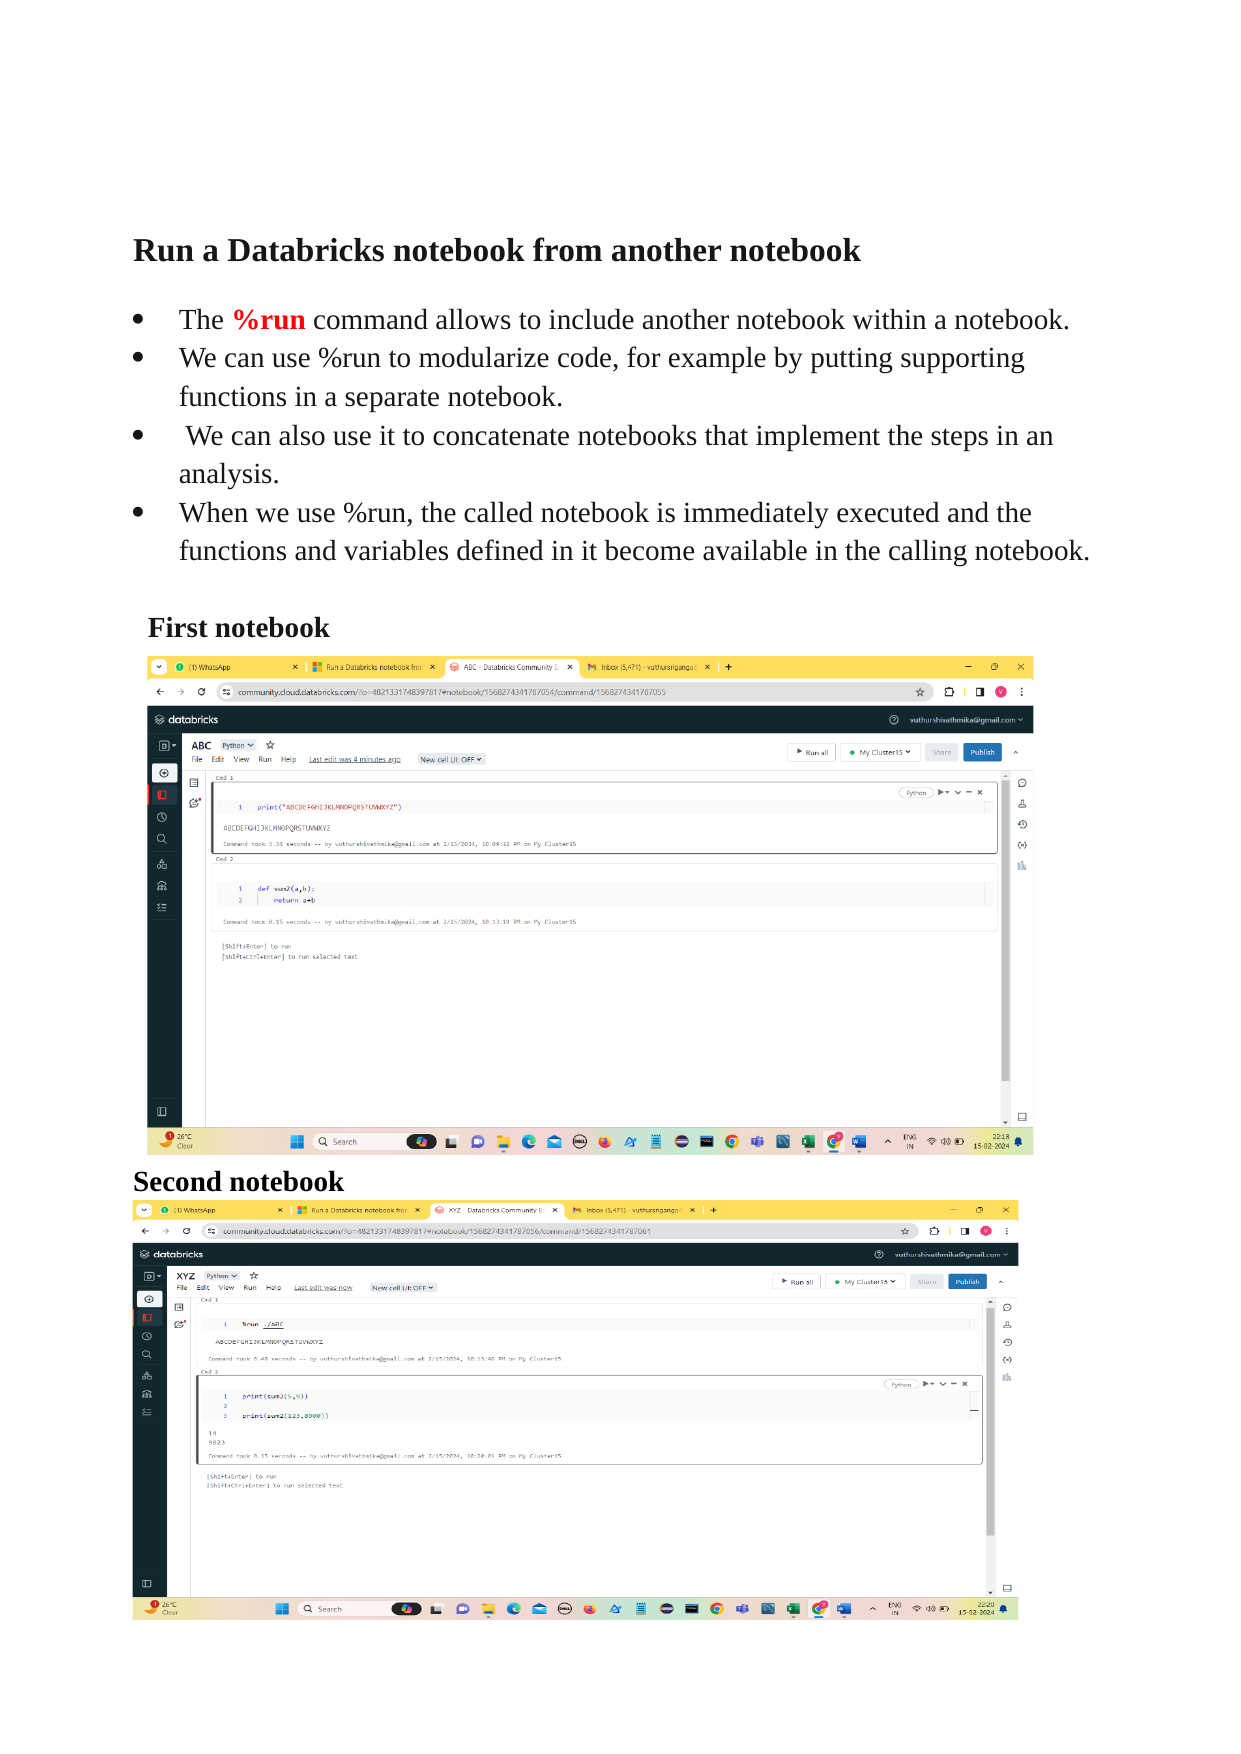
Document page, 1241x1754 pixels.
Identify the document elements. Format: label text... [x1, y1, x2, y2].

text First notebook [148, 611, 1122, 644]
list We can also use it to concatenate notebooks that implement the steps in an analysis. [133, 418, 1122, 490]
picture [132, 1200, 1019, 1620]
list When we use %run, the called notebook is immediately executed and the functions and variables defined in it become available in the calling notebook. [133, 495, 1122, 567]
text Run a Databricks notebook from another notebook [133, 230, 1122, 268]
picture [147, 656, 1034, 1155]
list We can use %run to modularize code, for example by putting supporting functions in a separate notebook. [133, 341, 1122, 413]
list The %run command allows to include another notebook within a notebook. [133, 302, 1122, 336]
